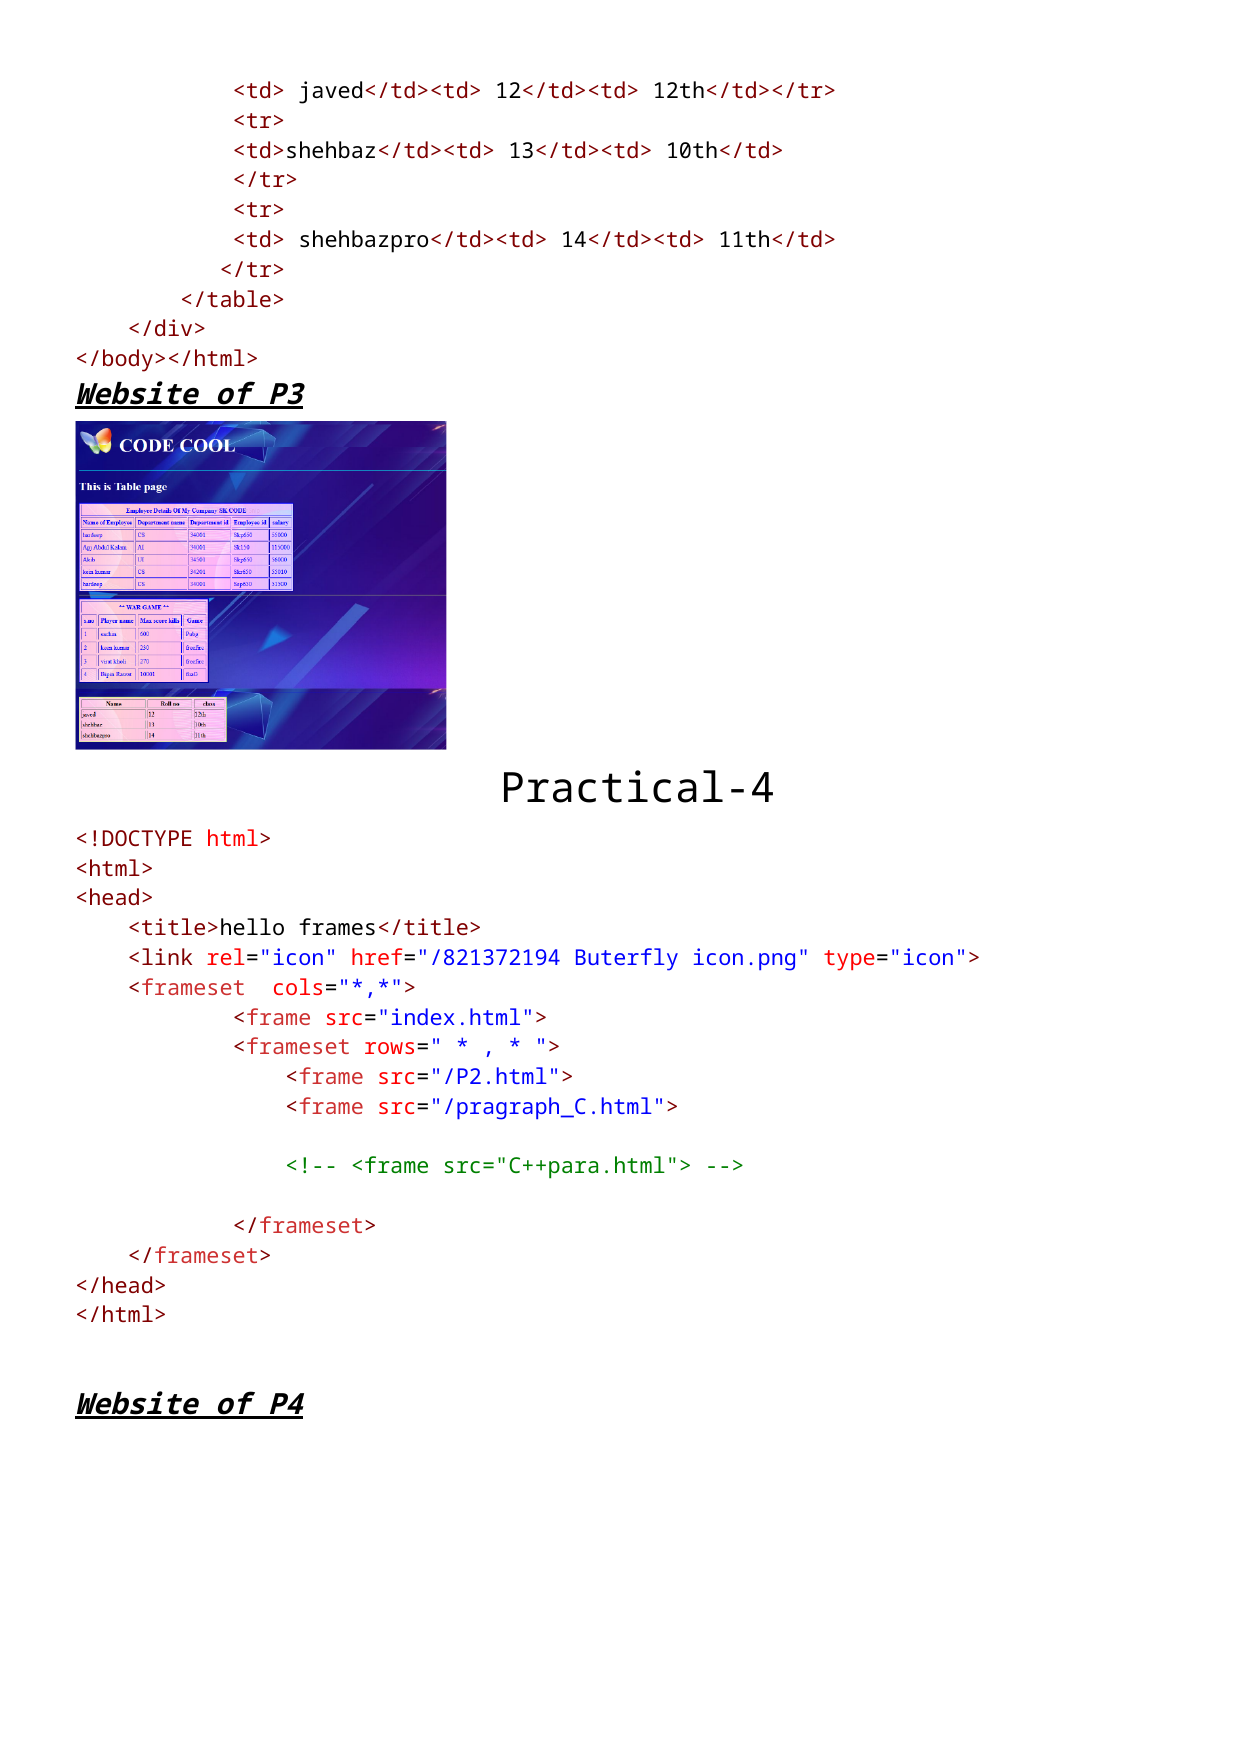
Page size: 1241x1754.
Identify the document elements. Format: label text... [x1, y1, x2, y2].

text </tr> [75, 164, 1165, 194]
text </frameset> [75, 1240, 1165, 1270]
text Website of P4 [75, 1383, 1165, 1423]
text <frame src="index.html"> [75, 1002, 1165, 1031]
text <html> [75, 853, 1165, 882]
text <frameset cols="*,*"> [75, 972, 1165, 1002]
text </body></html> [75, 343, 1165, 373]
text <!-- <frame src="C++para.html"> --> [75, 1151, 1165, 1180]
text <title>hello frames</title> [75, 912, 1165, 942]
text <!DOCTYPE html> [75, 823, 1165, 853]
text <frameset rows=" * , * "> [75, 1031, 1165, 1061]
text <frame src="/pragraph_C.html"> [75, 1091, 1165, 1121]
text <link rel="icon" href="/821372194 Buterfly icon.png" type="icon"> [75, 942, 1165, 972]
text </html> [75, 1299, 1165, 1329]
text </div> [75, 313, 1165, 343]
text <td>shehbaz</td><td> 13</td><td> 10th</td> [75, 134, 1165, 164]
text Practical-4 [75, 758, 1165, 814]
text <head> [75, 882, 1165, 912]
text <tr> [75, 194, 1165, 224]
picture [75, 421, 447, 750]
text <td> javed</td><td> 12</td><td> 12th</td></tr> [75, 75, 1165, 105]
text <frame src="/P2.html"> [75, 1061, 1165, 1091]
text <tr> [75, 105, 1165, 134]
text </table> [75, 283, 1165, 313]
text </tr> [75, 254, 1165, 283]
text </frameset> [75, 1210, 1165, 1240]
text </head> [75, 1270, 1165, 1299]
text Website of P3 [75, 373, 1165, 413]
text <td> shehbazpro</td><td> 14</td><td> 11th</td> [75, 224, 1165, 254]
